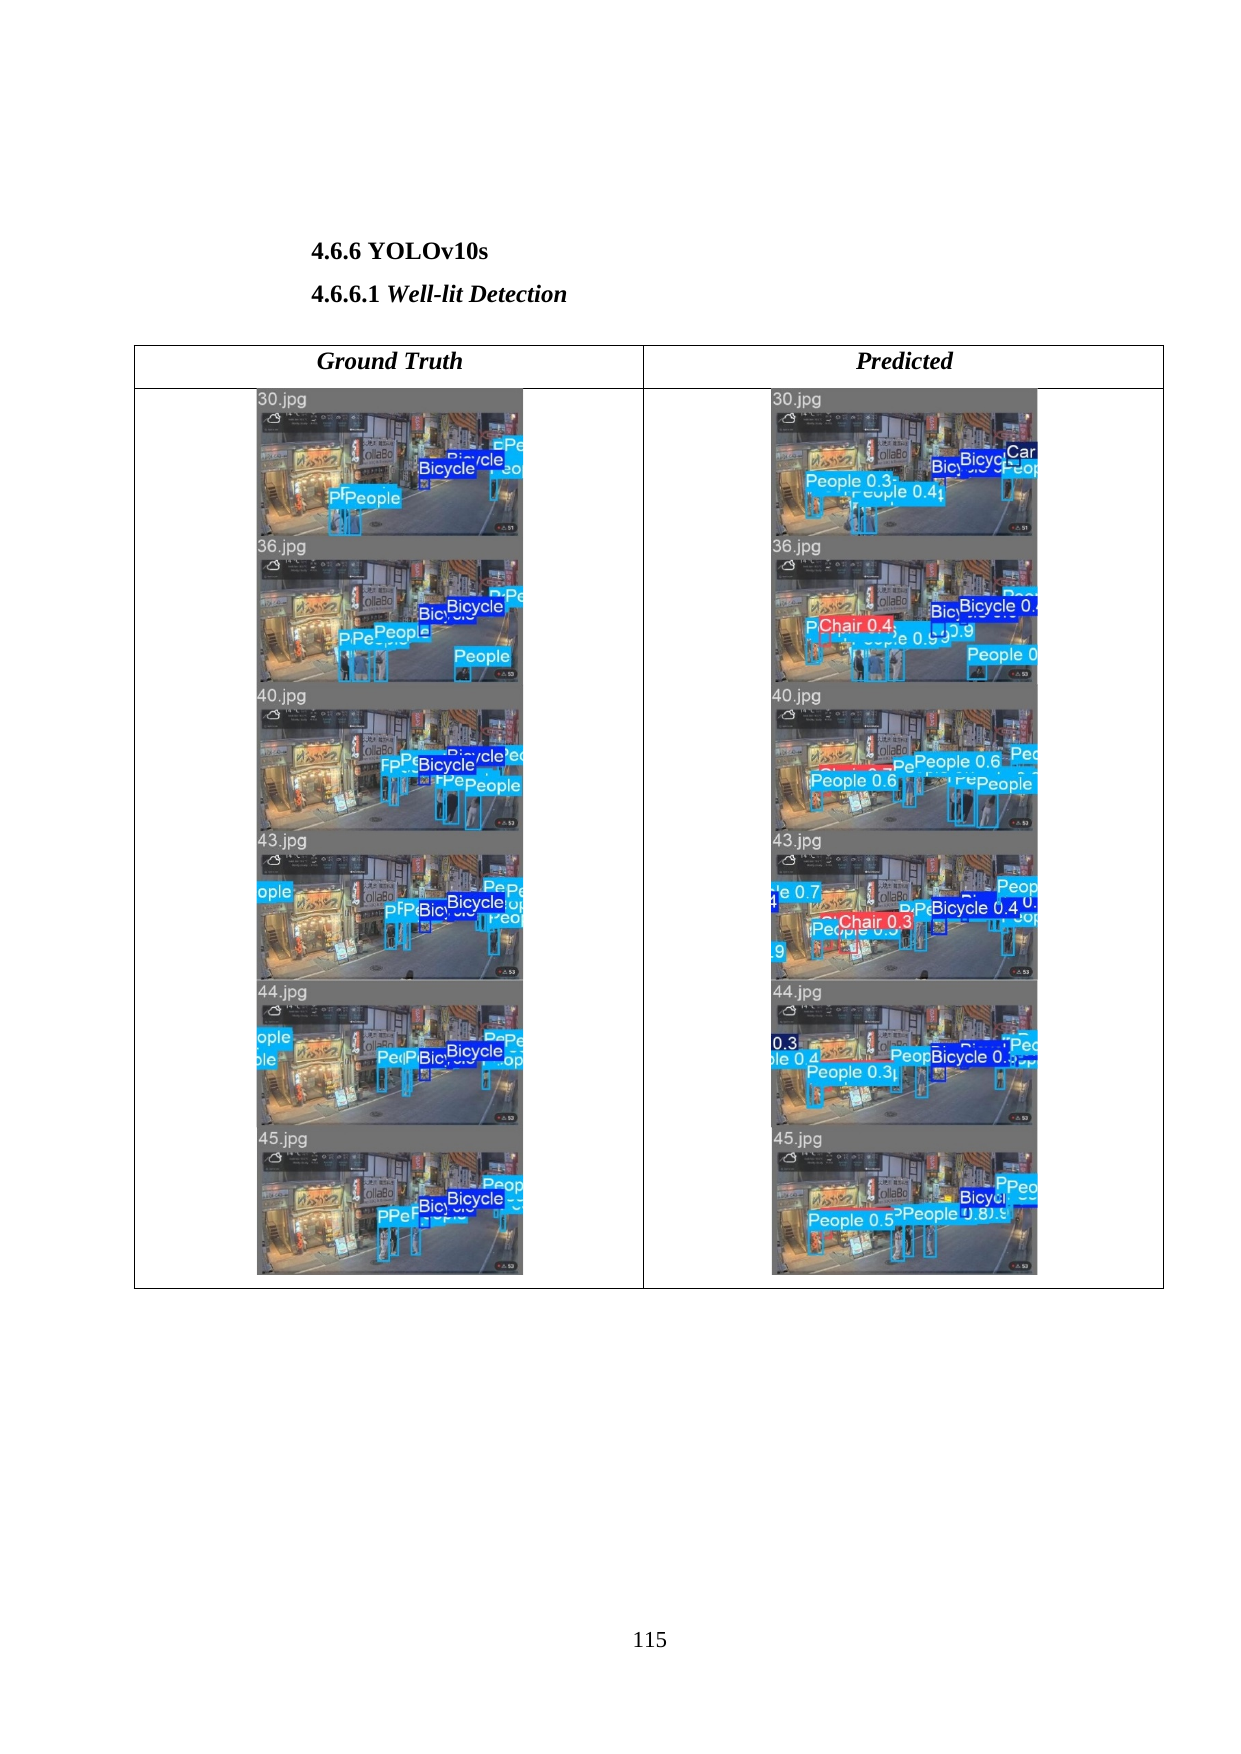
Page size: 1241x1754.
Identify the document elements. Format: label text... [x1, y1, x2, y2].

table_header Predicted [644, 346, 1163, 388]
picture [256, 388, 524, 1275]
picture [513, 1206, 524, 1210]
text 4.6.6.1 Well-lit Detection [311, 279, 1063, 308]
table_header Ground Truth [135, 346, 643, 388]
table_cell [644, 389, 1163, 1288]
table_cell [135, 389, 643, 1288]
picture [1016, 764, 1038, 774]
picture [771, 388, 1038, 1275]
text 4.6.6 YOLOv10s [311, 236, 1063, 265]
